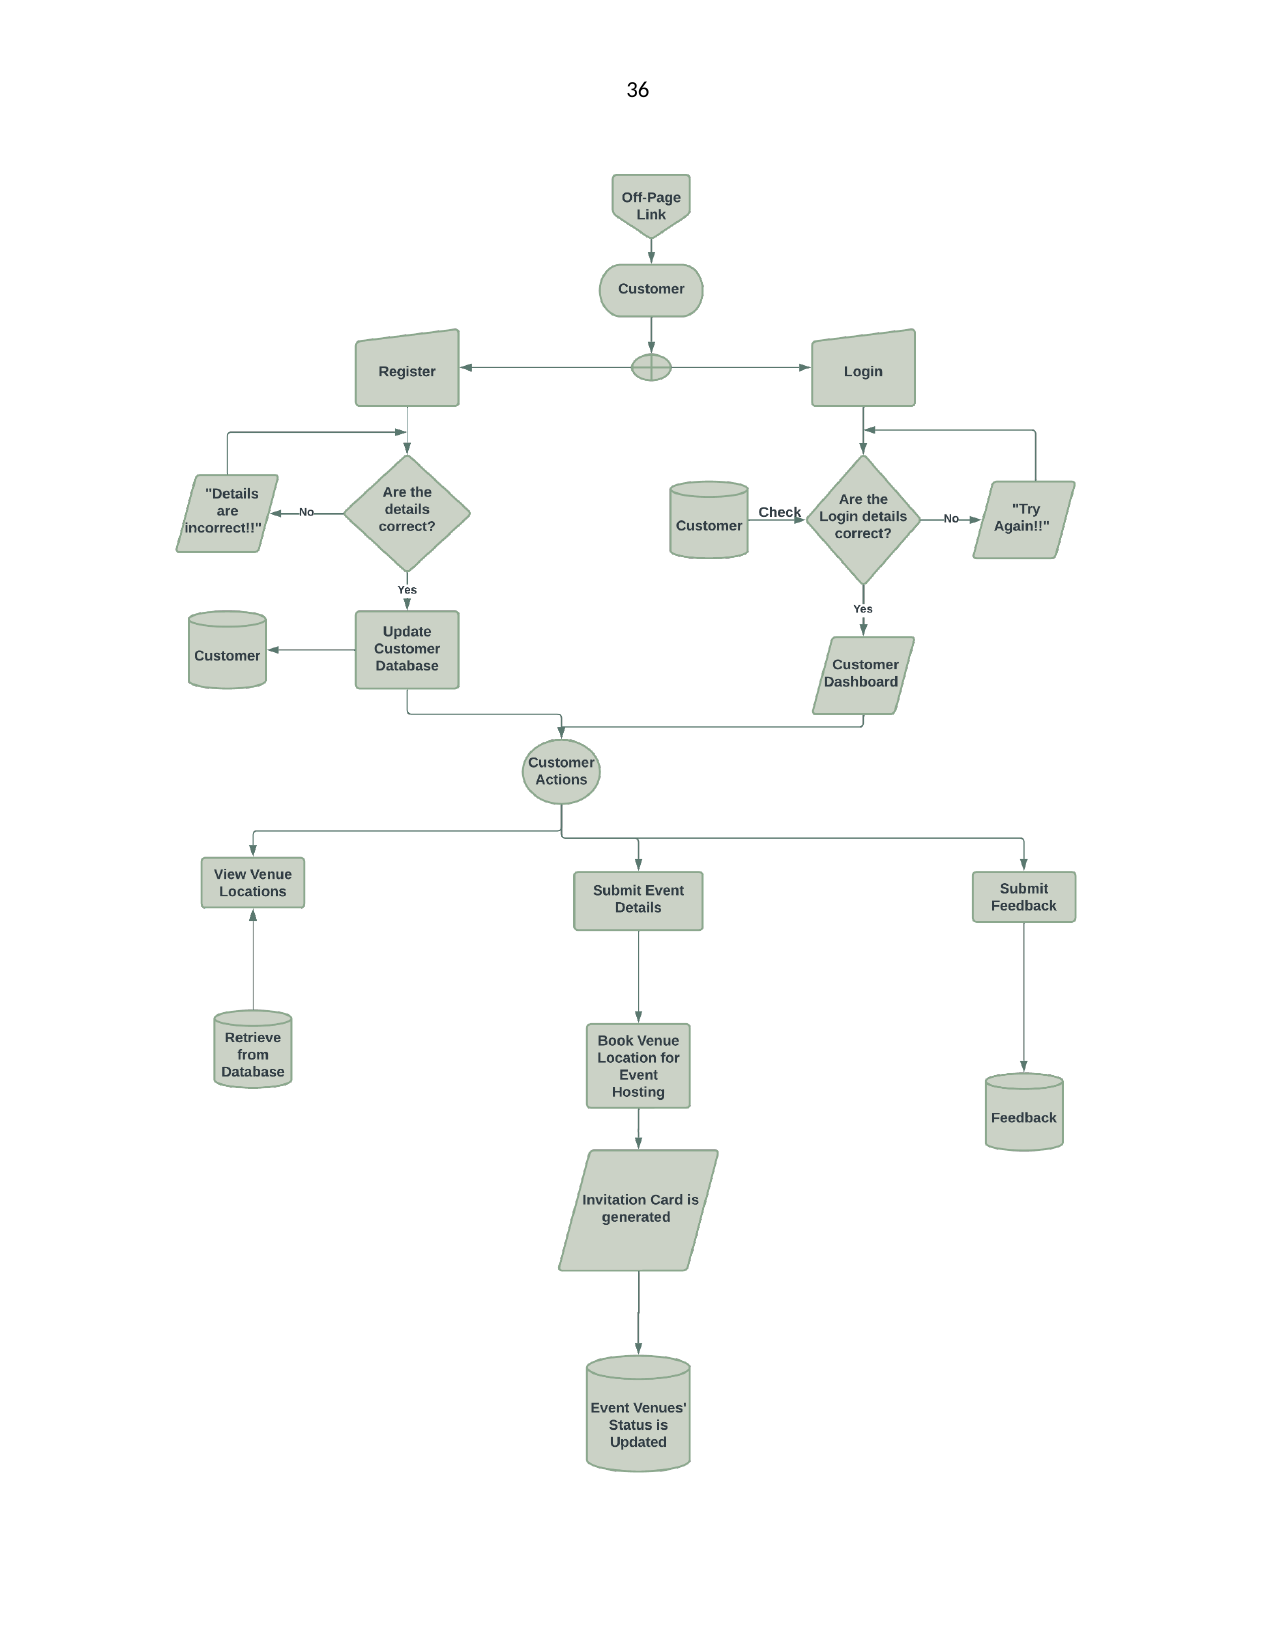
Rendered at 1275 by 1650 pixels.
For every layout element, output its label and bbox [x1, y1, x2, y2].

picture [150, 150, 1100, 1497]
